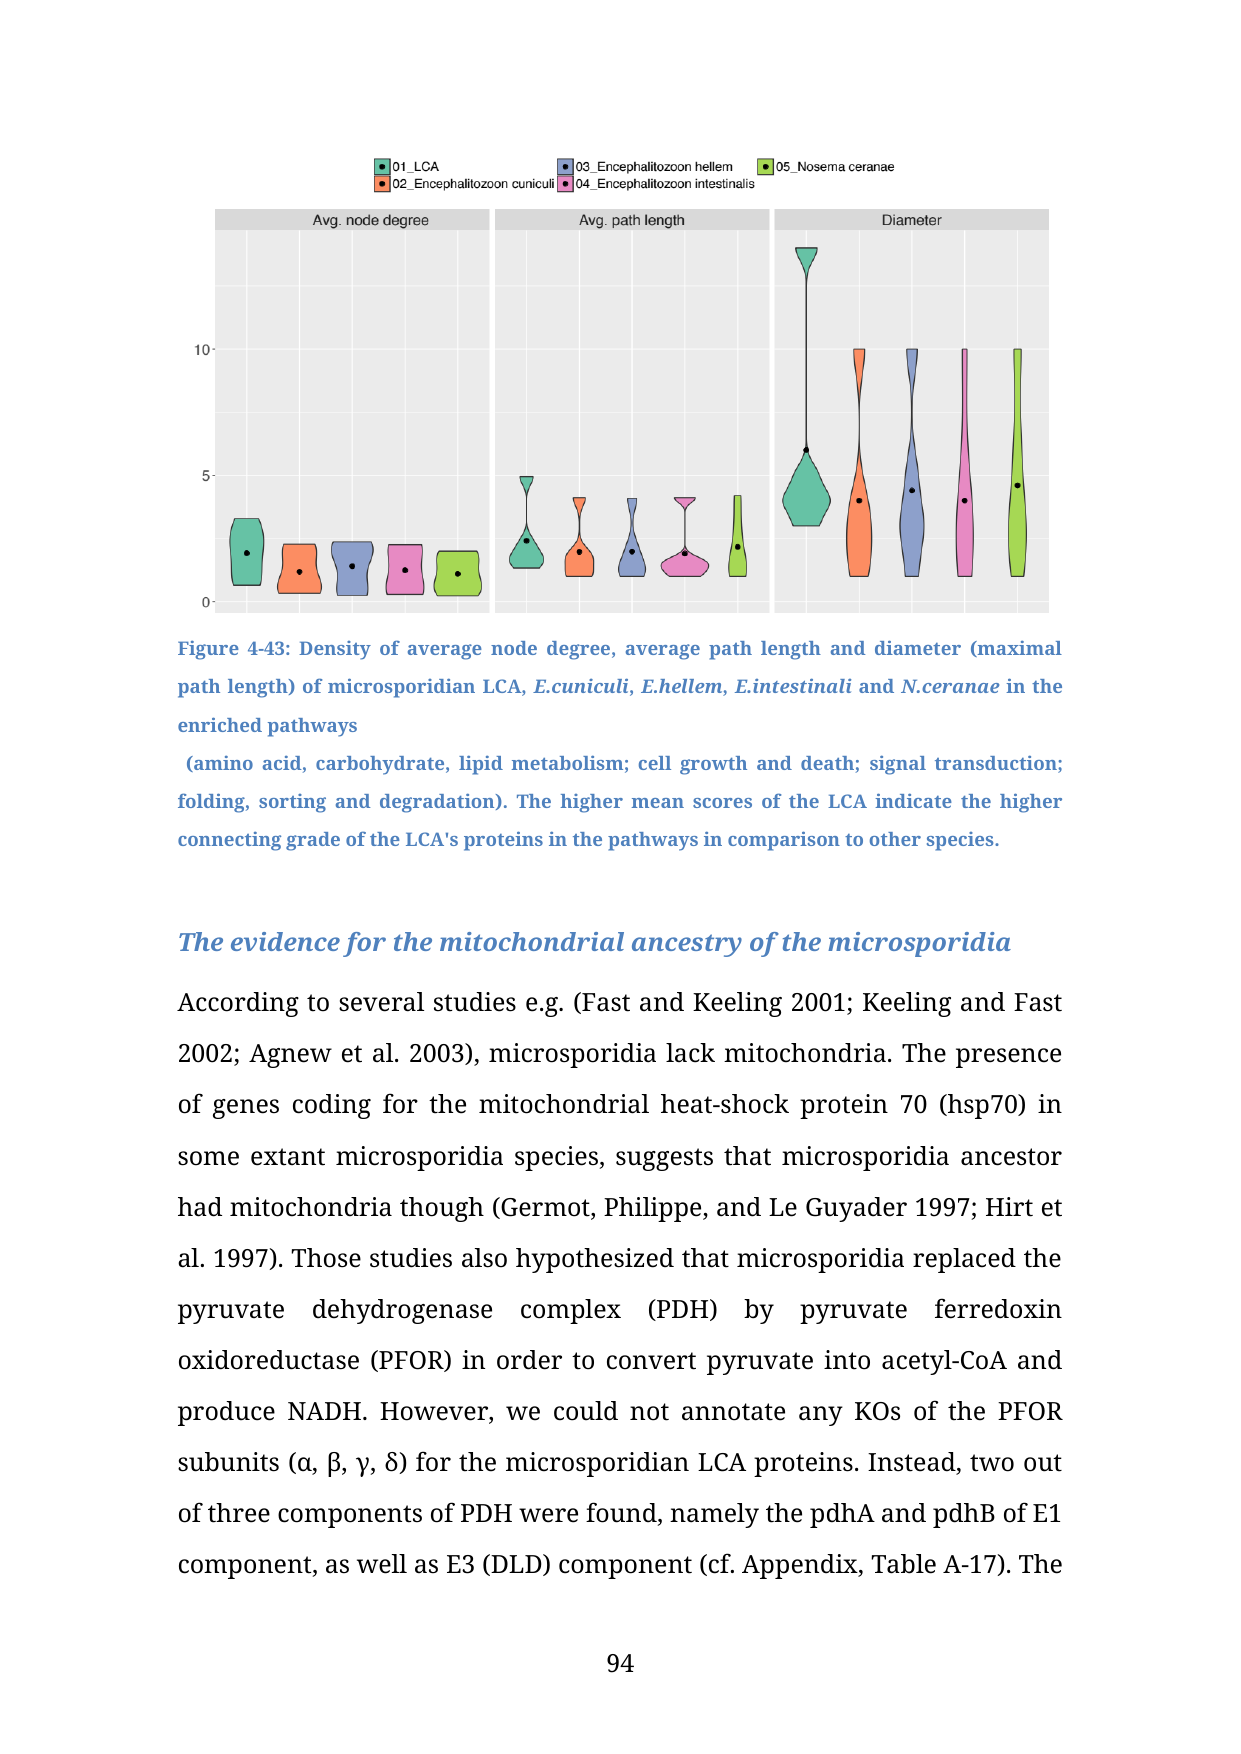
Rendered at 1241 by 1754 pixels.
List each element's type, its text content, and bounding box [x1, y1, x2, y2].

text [177, 985, 1063, 1581]
text (amino acid, carbohydrate, lipid metabolism; cell growth and death; signal transduction; folding, sorting and degradation). The higher mean scores of the LCA indicate the higher connecting grade of the LCA's proteins in the pathways in comparison to other species. [177, 750, 1063, 852]
text The evidence for the mitochondrial ancestry of the microsporidia [177, 925, 1063, 959]
